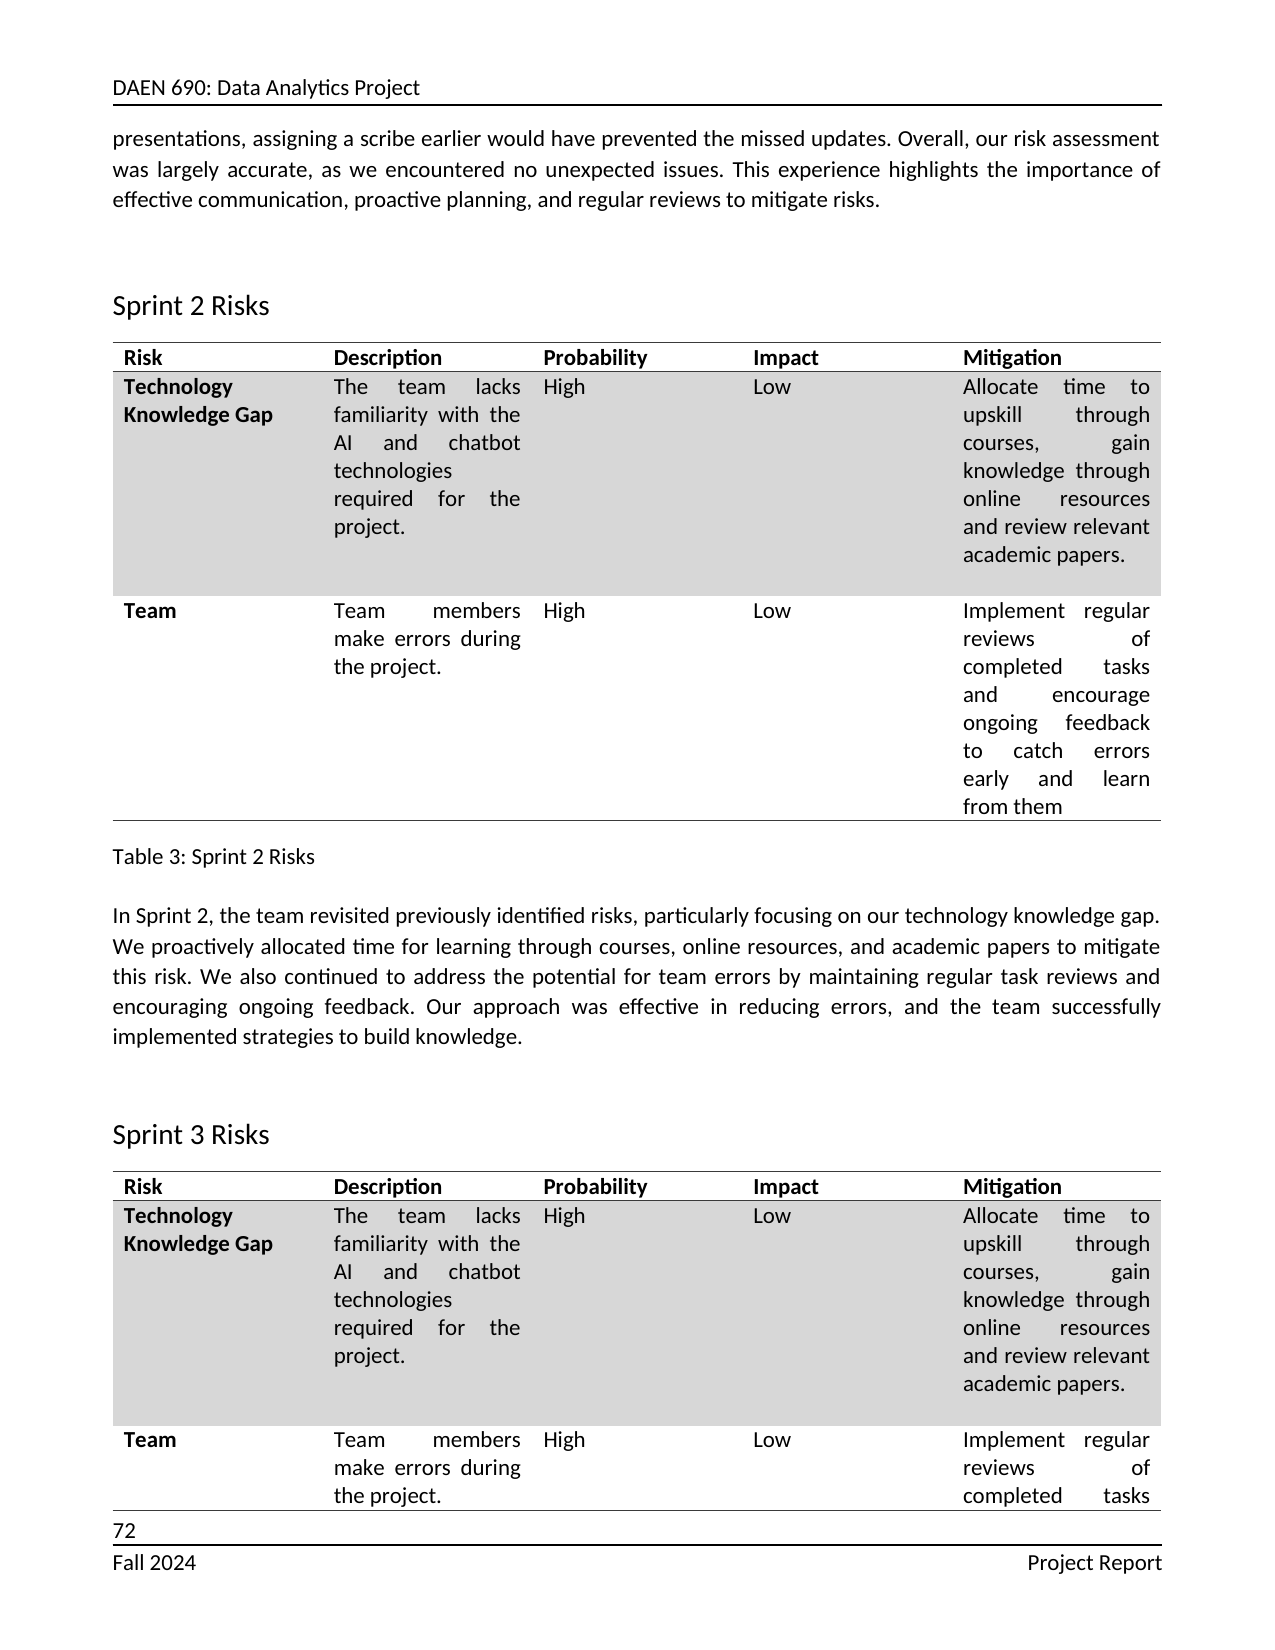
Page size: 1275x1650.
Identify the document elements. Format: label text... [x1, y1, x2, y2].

table_cell Allocate time to upskill through courses, gain knowledge through online resources and review relevant academic papers.​ [952, 1201, 1161, 1426]
table_cell Technology Knowledge Gap [113, 372, 322, 596]
table_header Probability [532, 1172, 742, 1200]
subtitle Sprint 2 Risks [112, 287, 1162, 322]
table_cell High [532, 596, 742, 820]
subtitle In Sprint 2, the team revisited previously identified risks, particularly focusing on our technology knowledge gap. We proactively allocated time for learning through courses, online resources, and academic papers to mitigate this risk. We also continued to address the potential for team errors by maintaining regular task reviews and encouraging ongoing feedback. Our approach was effective in reducing errors, and the team successfully implemented strategies to build knowledge. [112, 902, 1162, 1050]
text Table 3: Sprint 2 Risks [112, 842, 1162, 870]
table_cell High [532, 1201, 742, 1426]
table_cell Team [113, 596, 322, 820]
table_cell Low [742, 1201, 952, 1426]
table_cell Technology Knowledge Gap [113, 1201, 322, 1426]
table_cell High [532, 1426, 742, 1509]
table_header Risk [113, 343, 322, 371]
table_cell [322, 1426, 532, 1509]
table_cell Low [742, 596, 952, 820]
table_cell Low [742, 372, 952, 596]
table_header Impact [742, 1172, 952, 1200]
table_cell The team lacks familiarity with the AI and chatbot technologies required for the project.​ [322, 372, 532, 596]
subtitle Sprint 3 Risks [112, 1116, 1162, 1152]
table_header Risk [113, 1172, 322, 1200]
table_header Probability [532, 343, 742, 371]
table_cell Low [742, 1426, 952, 1509]
table_cell Allocate time to upskill through courses, gain knowledge through online resources and review relevant academic papers.​ [952, 372, 1161, 596]
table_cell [952, 1426, 1161, 1509]
table_header Mitigation [952, 343, 1161, 371]
table_cell Team members make errors during the project. ​ [322, 596, 532, 820]
table_cell Team [113, 1426, 322, 1509]
table_header Description [322, 1172, 532, 1200]
table_cell High [532, 372, 742, 596]
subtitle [112, 124, 1162, 213]
table_header Mitigation [952, 1172, 1161, 1200]
table_header Description [322, 343, 532, 371]
table_cell The team lacks familiarity with the AI and chatbot technologies required for the project.​ [322, 1201, 532, 1426]
table_header Impact [742, 343, 952, 371]
table_cell Implement regular reviews of completed tasks and encourage ongoing feedback to catch errors early and learn from them [952, 596, 1161, 820]
